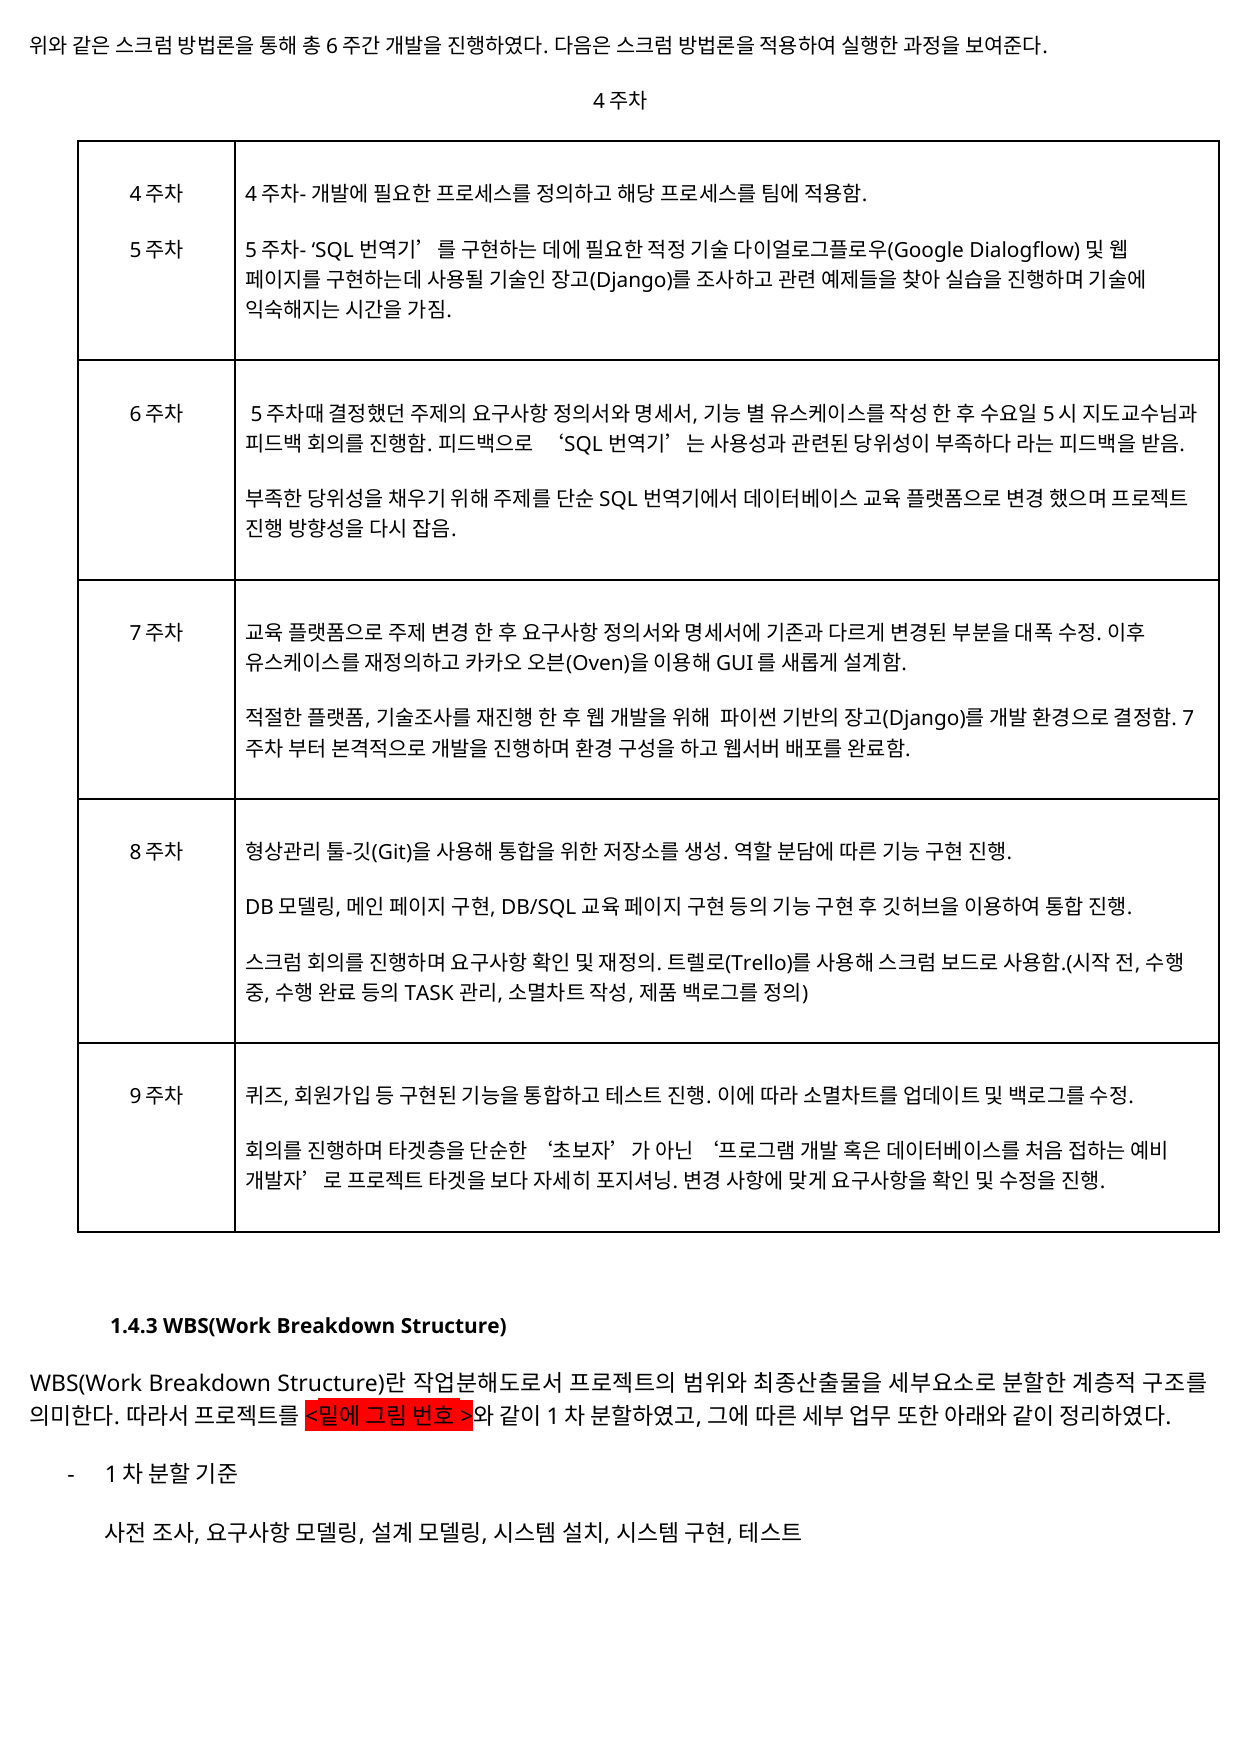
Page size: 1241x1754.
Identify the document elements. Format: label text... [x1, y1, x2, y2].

text 1.4.3 WBS(Work Breakdown Structure) [67, 1311, 1211, 1339]
table_header 4주차 5주차 [79, 142, 234, 359]
text WBS(Work Breakdown Structure)란 작업분해도로서 프로젝트의 범위와 최종산출물을 세부요소로 분할한 계층적 구조를 의미한다. 따라서 프로젝트를 <밑에 그림 번호 >와 같이 1차 분할하였고, 그에 따른 세부 업무 또한 아래와 같이 정리하였다. [29, 1364, 1211, 1431]
table_cell 교육 플랫폼으로 주제 변경 한 후 요구사항 정의서와 명세서에 기존과 다르게 변경된 부분을 대폭 수정. 이후 유스케이스를 재정의하고 카카오 오븐(Oven)을 이용해 GUI를 새롭게 설계함. 적절한 플랫폼, 기술조사를 재진행 한 후 웹 개발을 위해 파이썬 기반의 장고(Django)를 개발 환경으로 결정함. 7주차 부터 본격적으로 개발을 진행하며 환경 구성을 하고 웹서버 배포를 완료함. [236, 581, 1218, 798]
table_cell 8주차 [79, 800, 234, 1042]
text 위와 같은 스크럼 방법론을 통해 총 6주간 개발을 진행하였다. 다음은 스크럼 방법론을 적용하여 실행한 과정을 보여준다. [29, 29, 1211, 60]
table_cell 6주차 [79, 361, 234, 578]
list 1차 분할 기준 [67, 1456, 1211, 1489]
table_cell 9주차 [79, 1044, 234, 1231]
table_cell 5주차때 결정했던 주제의 요구사항 정의서와 명세서, 기능 별 유스케이스를 작성 한 후 수요일 5시 지도교수님과 피드백 회의를 진행함. 피드백으로 ‘SQL 번역기’는 사용성과 관련된 당위성이 부족하다 라는 피드백을 받음. 부족한 당위성을 채우기 위해 주제를 단순 SQL 번역기에서 데이터베이스 교육 플랫폼으로 변경 했으며 프로젝트 진행 방향성을 다시 잡음. [236, 361, 1218, 578]
text 사전 조사, 요구사항 모델링, 설계 모델링, 시스템 설치, 시스템 구현, 테스트 [104, 1514, 1211, 1548]
table_cell 7주차 [79, 581, 234, 798]
table_cell 형상관리 툴-깃(Git)을 사용해 통합을 위한 저장소를 생성. 역할 분담에 따른 기능 구현 진행. DB모델링, 메인 페이지 구현, DB/SQL 교육 페이지 구현 등의 기능 구현 후 깃허브을 이용하여 통합 진행. 스크럼 회의를 진행하며 요구사항 확인 및 재정의. 트렐로(Trello)를 사용해 스크럼 보드로 사용함.(시작 전, 수행 중, 수행 완료 등의 TASK 관리, 소멸차트 작성, 제품 백로그를 정의) [236, 800, 1218, 1042]
text 4주차 [29, 85, 1211, 115]
table_cell 퀴즈, 회원가입 등 구현된 기능을 통합하고 테스트 진행. 이에 따라 소멸차트를 업데이트 및 백로그를 수정. 회의를 진행하며 타겟층을 단순한 ‘초보자’가 아닌 ‘프로그램 개발 혹은 데이터베이스를 처음 접하는 예비 개발자’로 프로젝트 타겟을 보다 자세히 포지셔닝. 변경 사항에 맞게 요구사항을 확인 및 수정을 진행. [236, 1044, 1218, 1231]
table_header 4주차- 개발에 필요한 프로세스를 정의하고 해당 프로세스를 팀에 적용함. 5주차- ‘SQL 번역기’를 구현하는 데에 필요한 적정 기술 다이얼로그플로우(Google Dialogflow) 및 웹 페이지를 구현하는데 사용될 기술인 장고(Django)를 조사하고 관련 예제들을 찾아 실습을 진행하며 기술에 익숙해지는 시간을 가짐. [236, 142, 1218, 359]
